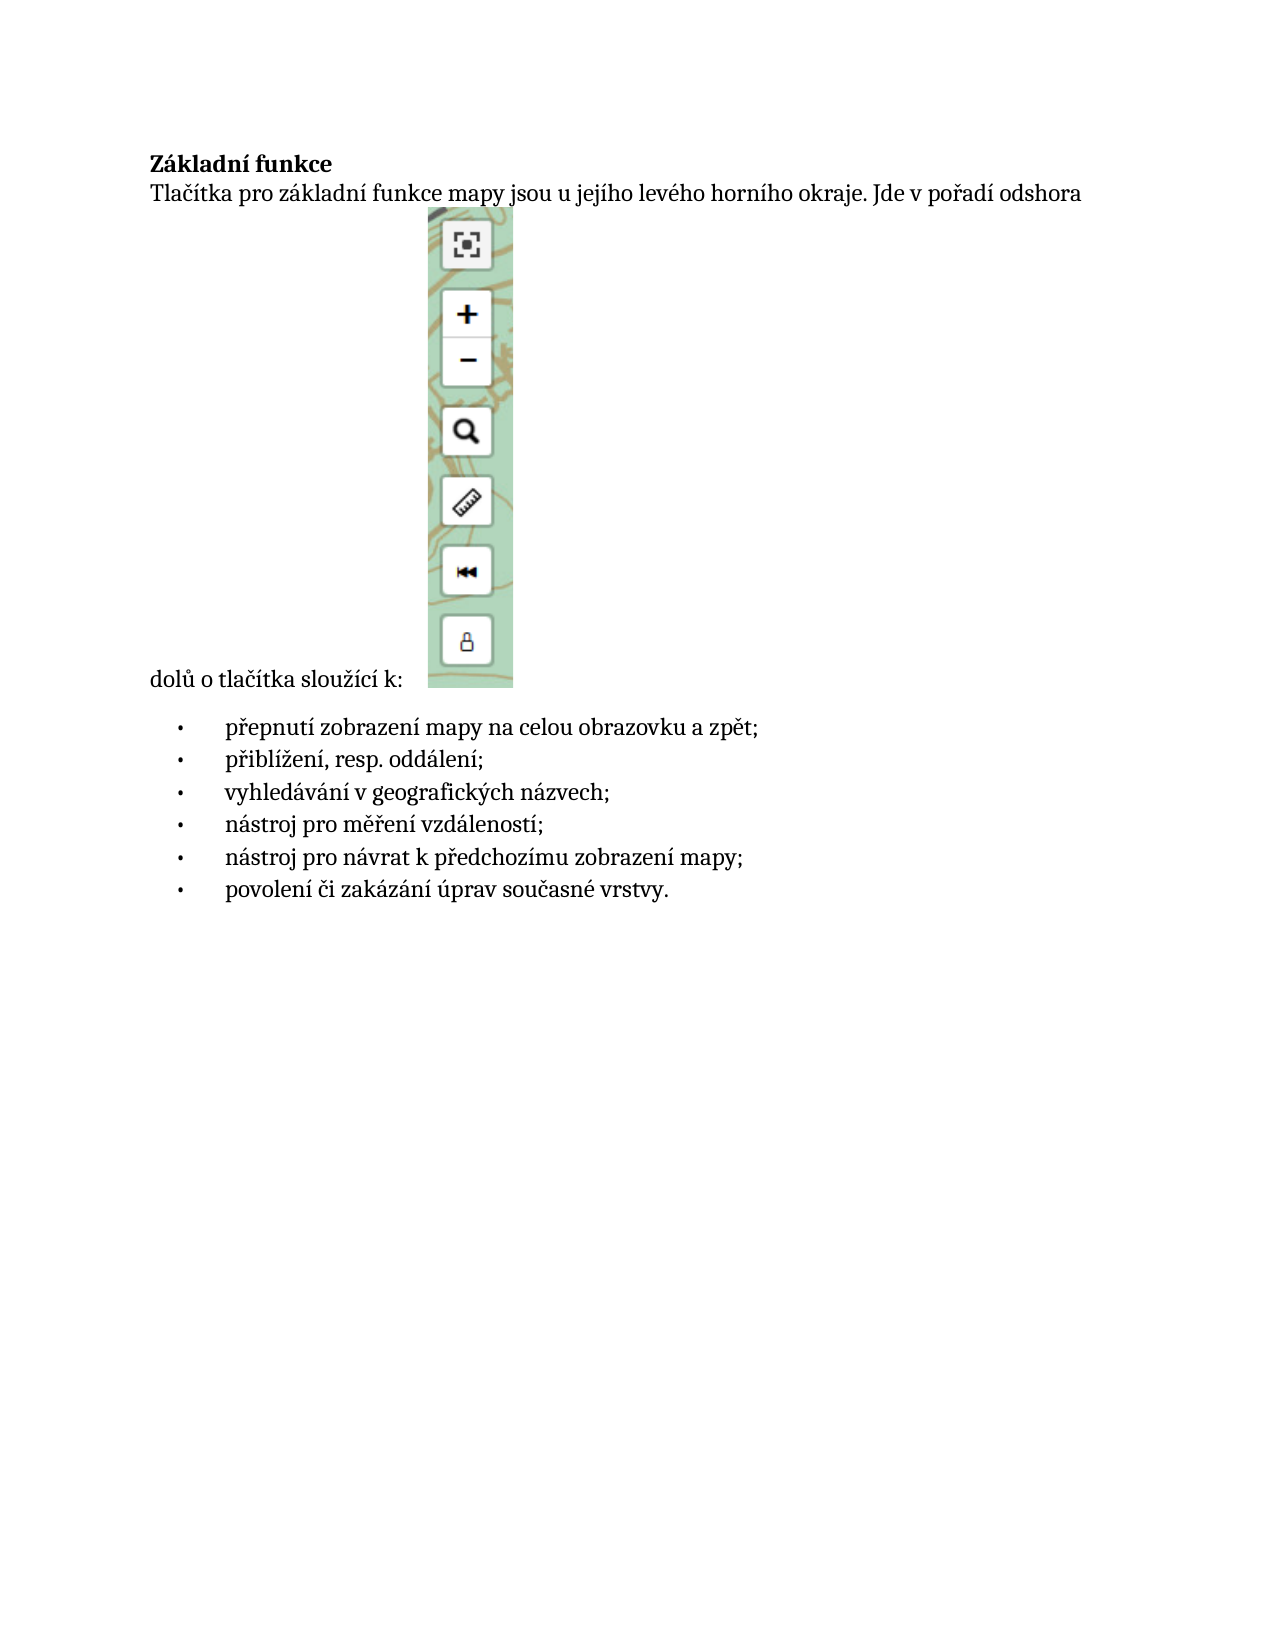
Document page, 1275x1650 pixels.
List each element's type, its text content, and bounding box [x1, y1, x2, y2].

list nástroj pro měření vzdáleností; [175, 810, 1125, 839]
picture [427, 207, 514, 688]
list nástroj pro návrat k předchozímu zobrazení mapy; [175, 842, 1125, 871]
list přiblížení, resp. oddálení; [175, 745, 1125, 774]
text Základní funkce Tlačítka pro základní funkce mapy jsou u jejího levého horního okraje. Jde v pořadí odshora dolů o tlačítka sloužící k: [150, 150, 1125, 694]
list povolení či zakázání úprav současné vrstvy. [175, 875, 1125, 904]
list vyhledávání v geografických názvech; [175, 777, 1125, 806]
list přepnutí zobrazení mapy na celou obrazovku a zpět; [175, 712, 1125, 741]
